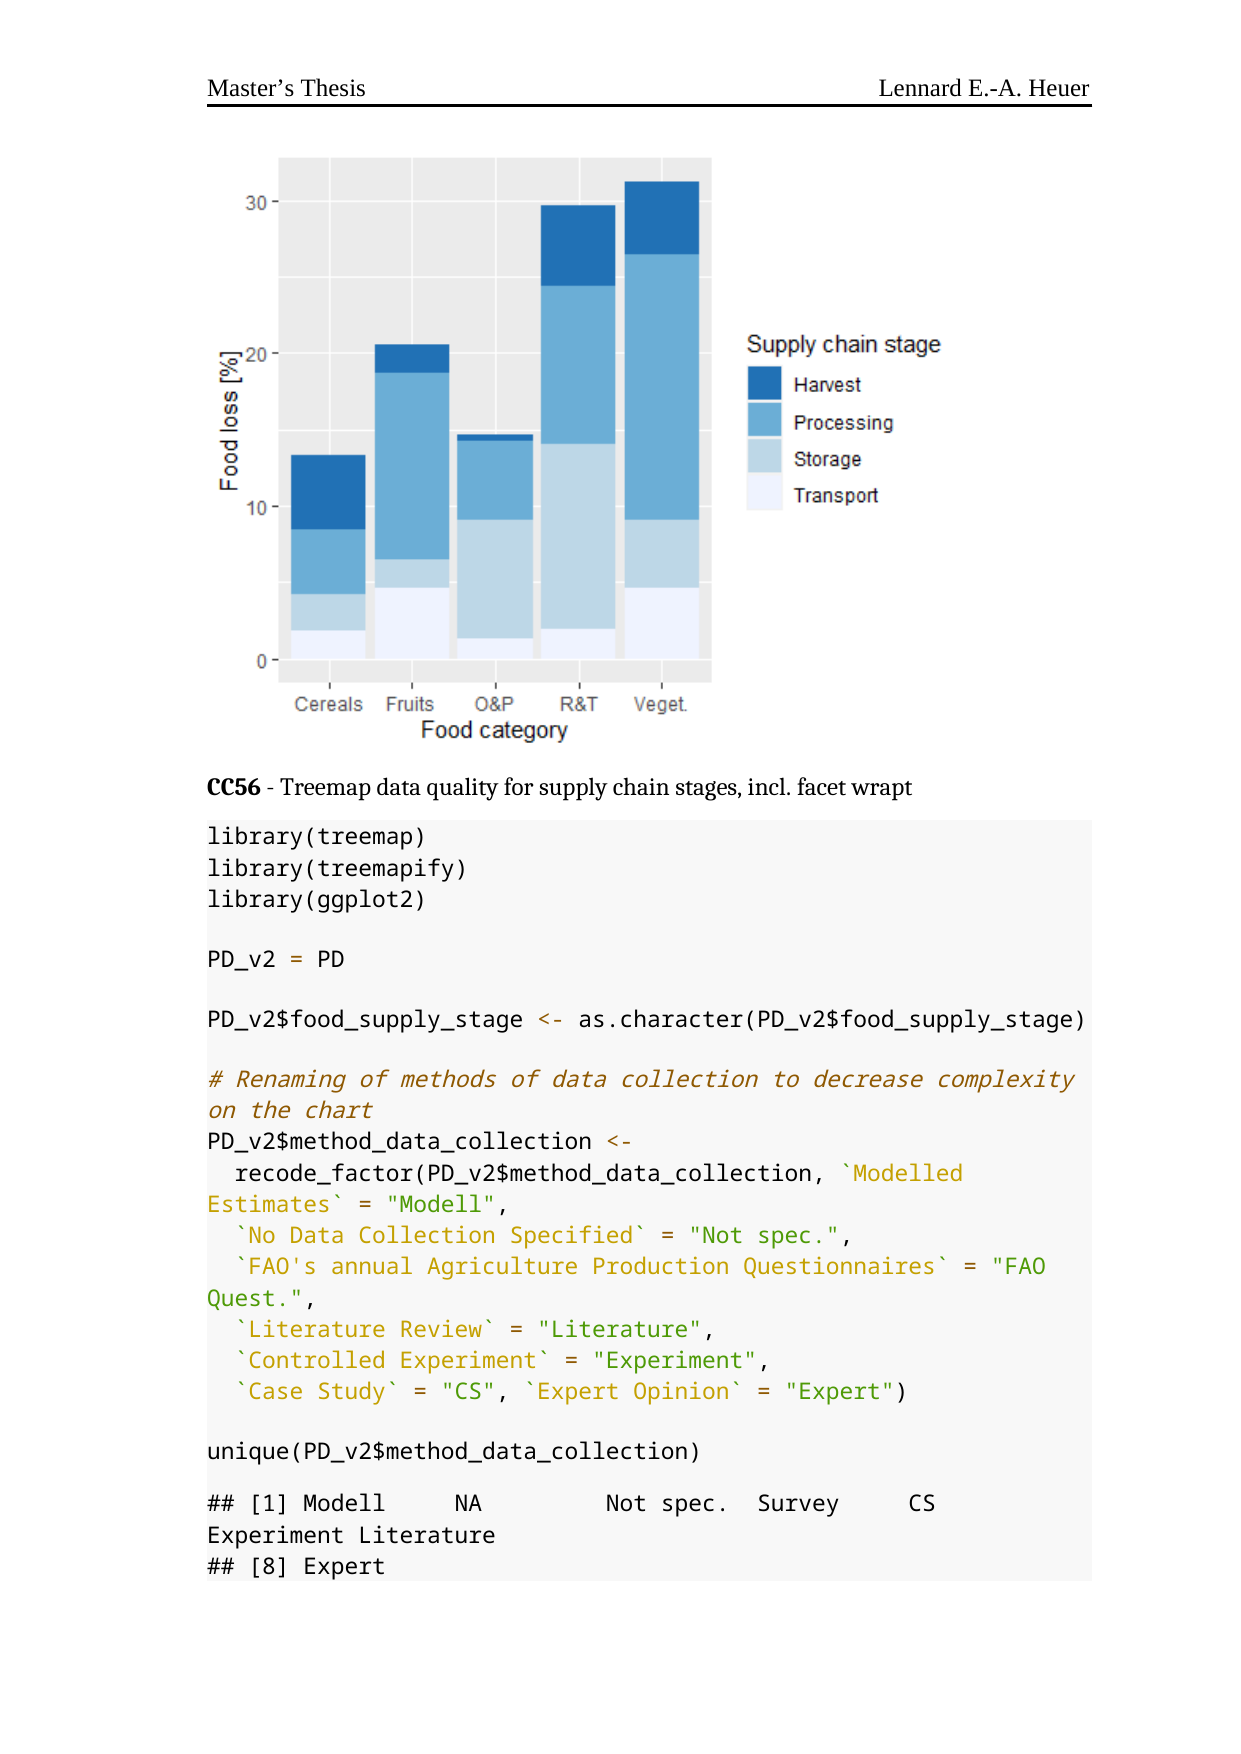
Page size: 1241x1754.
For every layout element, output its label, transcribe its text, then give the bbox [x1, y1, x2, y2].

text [207, 1487, 1092, 1581]
text library(treemap) library(treemapify) library(ggplot2) PD_v2 = PD PD_v2$food_supply_stage <- as.character(PD_v2$food_supply_stage) # Renaming of methods of data collection to decrease complexity on the chart PD_v2$method_data_collection <- recode_factor(PD_v2$method_data_collection, `Modelled Estimates` = "Modell", `No Data Collection Specified` = "Not spec.", `FAO's annual Agriculture Production Questionnaires` = "FAO Quest.", `Literature Review` = "Literature", `Controlled Experiment` = "Experiment", `Case Study` = "CS", `Expert Opinion` = "Expert") unique(PD_v2$method_data_collection) [207, 820, 1092, 1467]
picture [206, 147, 965, 754]
text CC56 - Treemap data quality for supply chain stages, incl. facet wrapt [207, 773, 1092, 802]
